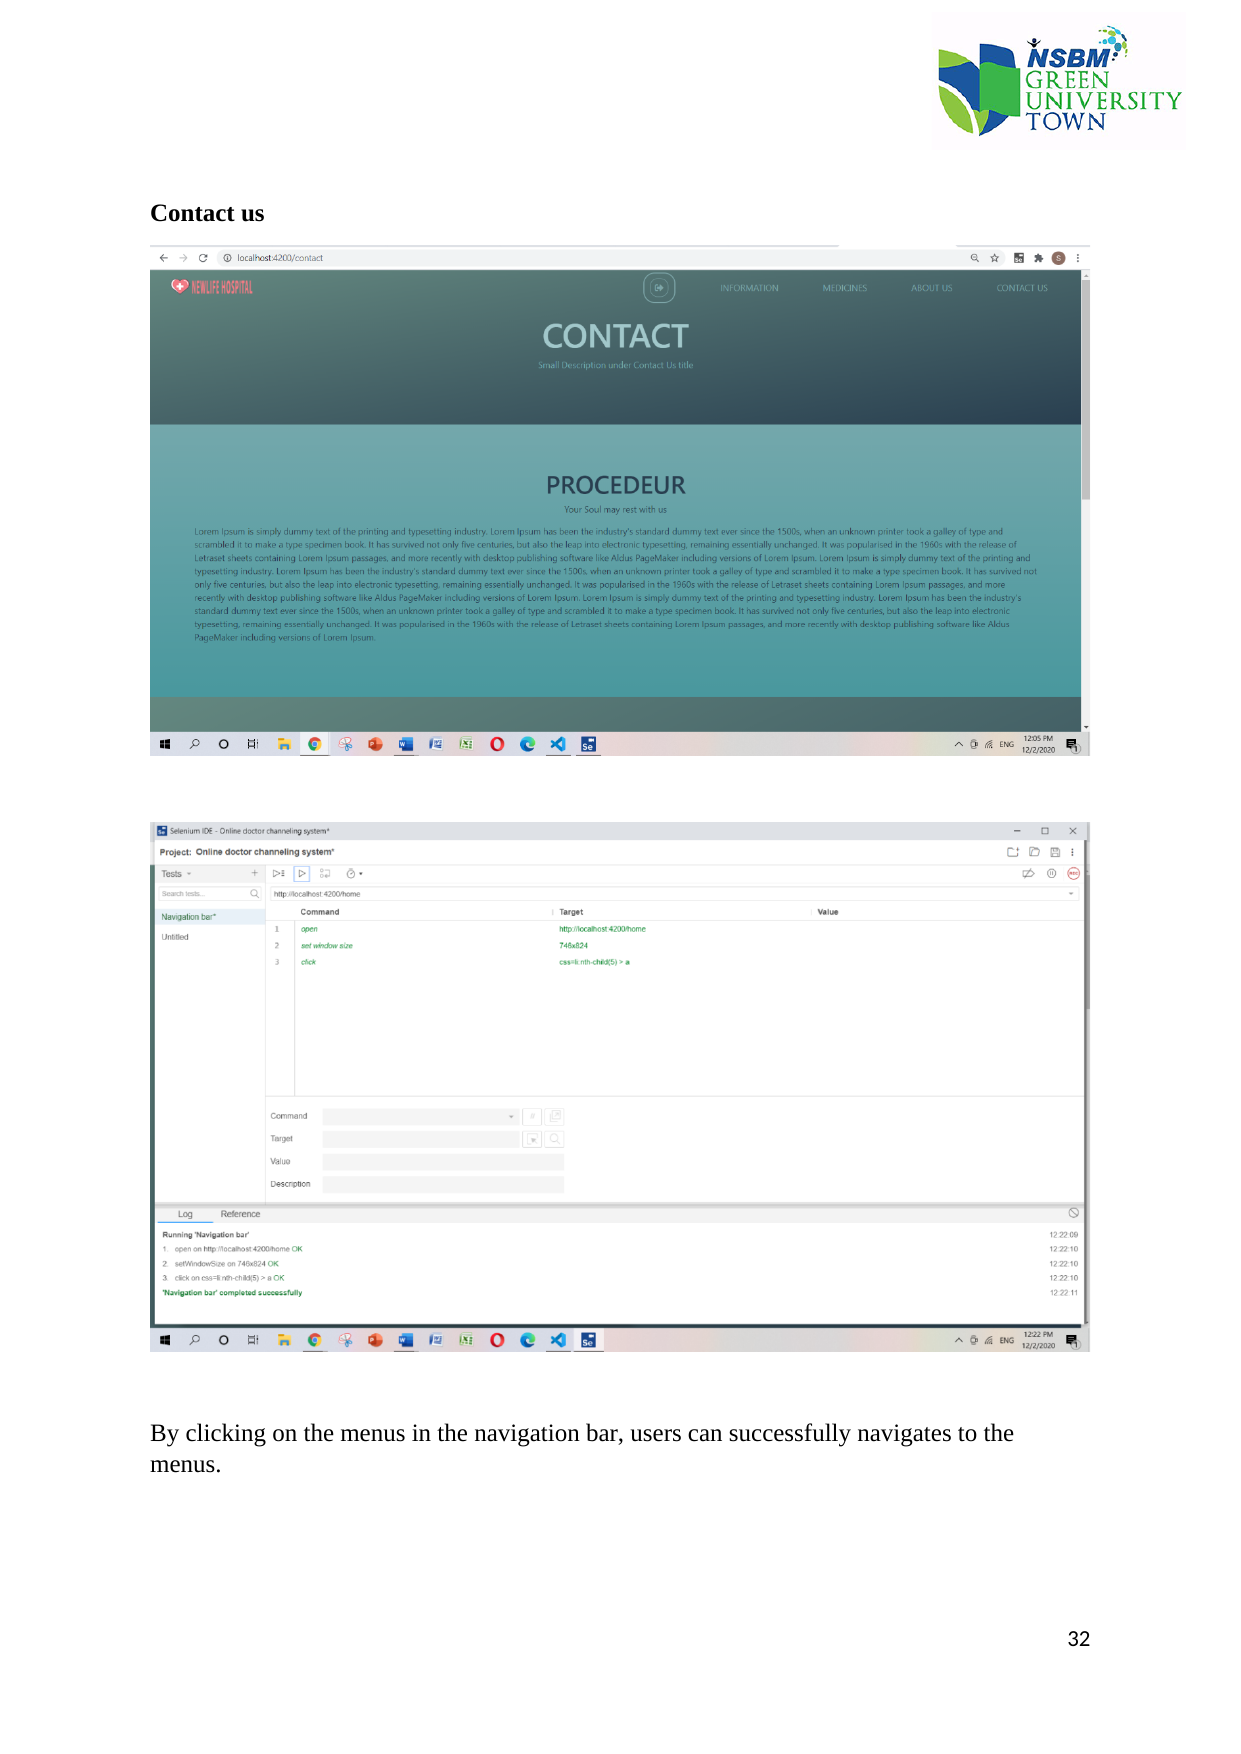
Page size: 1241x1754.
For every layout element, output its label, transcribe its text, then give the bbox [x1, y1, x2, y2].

text Contact us [150, 198, 1090, 226]
picture [931, 12, 1186, 150]
picture [150, 822, 1091, 1352]
picture [150, 245, 1091, 756]
text By clicking on the menus in the navigation bar, users can successfully navigates to the menus. [150, 1418, 1090, 1477]
